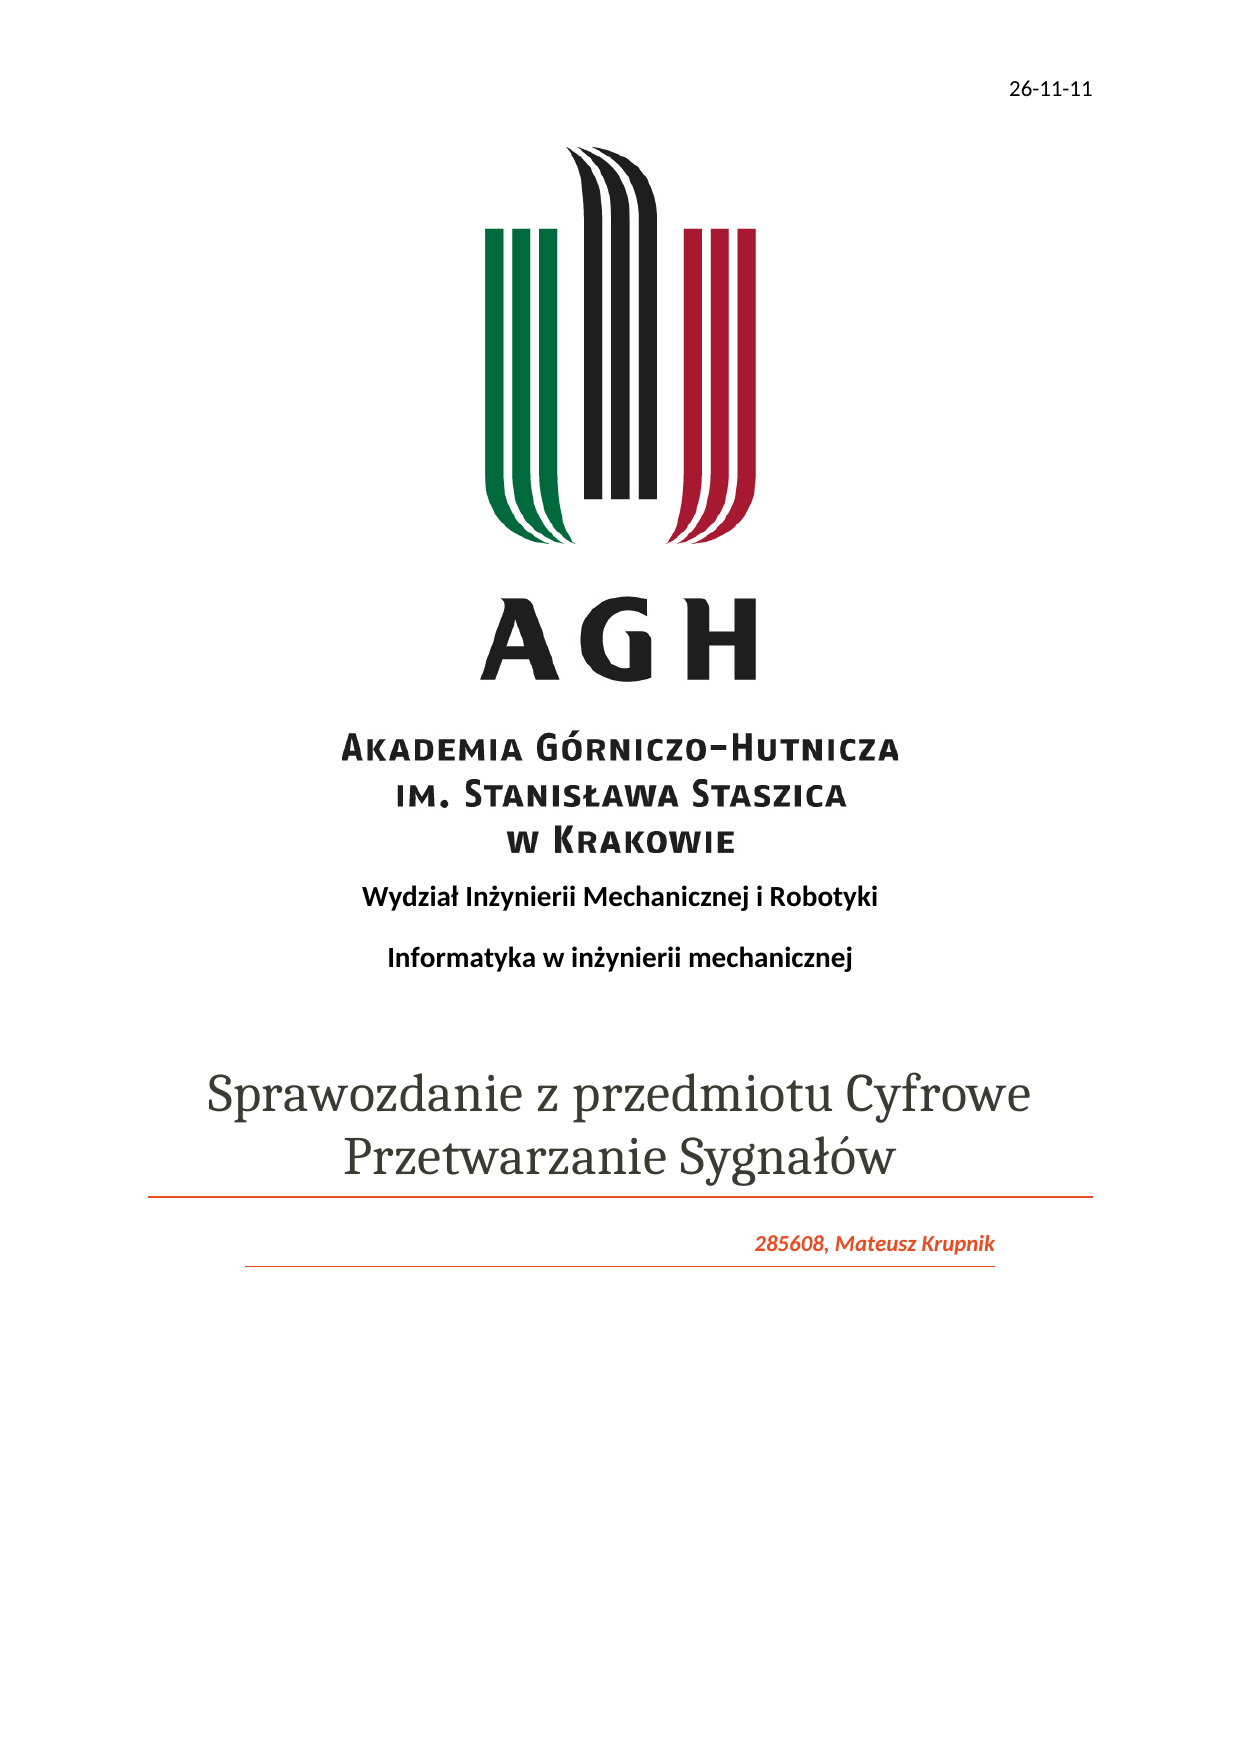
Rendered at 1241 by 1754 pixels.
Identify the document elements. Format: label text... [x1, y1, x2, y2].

picture [342, 147, 899, 853]
text Wydział Inżynierii Mechanicznej i Robotyki [148, 878, 1093, 913]
text 285608, Mateusz Krupnik [245, 1229, 995, 1266]
title Sprawozdanie z przedmiotu Cyfrowe Przetwarzanie Sygnałów [148, 1063, 1093, 1196]
text Informatyka w inżynierii mechanicznej [148, 939, 1093, 975]
